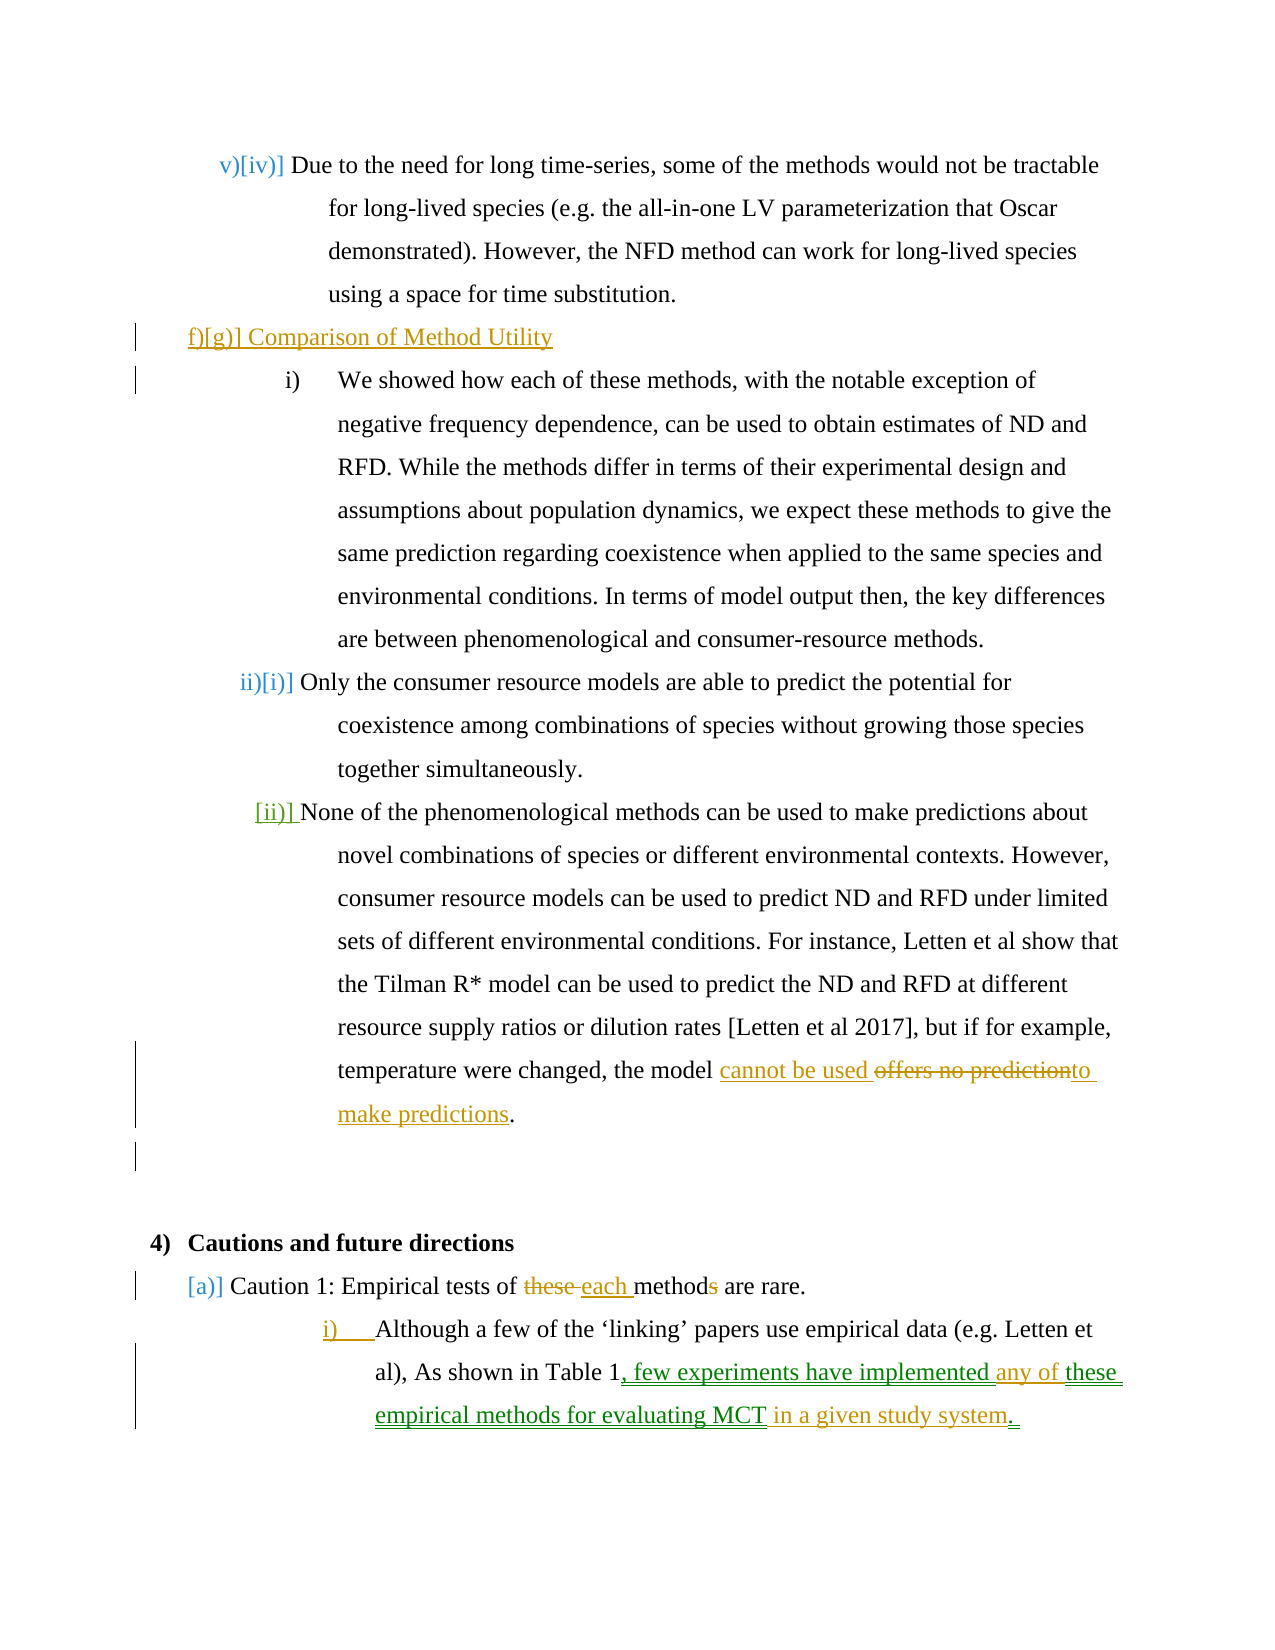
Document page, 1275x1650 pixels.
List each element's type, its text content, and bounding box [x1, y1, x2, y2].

list Only the consumer resource models are able to predict the potential for coexistence among combinations of species without growing those species together simultaneously. [300, 667, 1125, 782]
list Due to the need for long time-series, some of the methods would not be tractable for long-lived species (e.g. the all-in-one LV parameterization that Oscar demonstrated). However, the NFD method can work for long-lived species using a space for time substitution. [291, 150, 1125, 308]
list We showed how each of these methods, with the notable exception of negative frequency dependence, can be used to obtain estimates of ND and RFD. While the methods differ in terms of their experimental design and assumptions about population dynamics, we expect these methods to give the same prediction regarding coexistence when applied to the same species and environmental conditions. In terms of model output then, the key differences are between phenomenological and consumer-resource methods. [300, 366, 1125, 653]
list None of the phenomenological methods can be used to make predictions about novel combinations of species or different environmental contexts. However, consumer resource models can be used to predict ND and RFD under limited sets of different environmental conditions. For instance, Letten et al show that the Tilman R* model can be used to predict the ND and RFD at different resource supply ratios or dilution rates [Letten et al 2017], but if for example, temperature were changed, the model . [300, 797, 1125, 1127]
list Although a few of the ‘linking’ papers use empirical data (e.g. Letten et al), [337, 1314, 1125, 1429]
list Cautions and future directions [150, 1228, 1125, 1257]
list Caution 1: Empirical tests of method are rare. [187, 1271, 1125, 1300]
